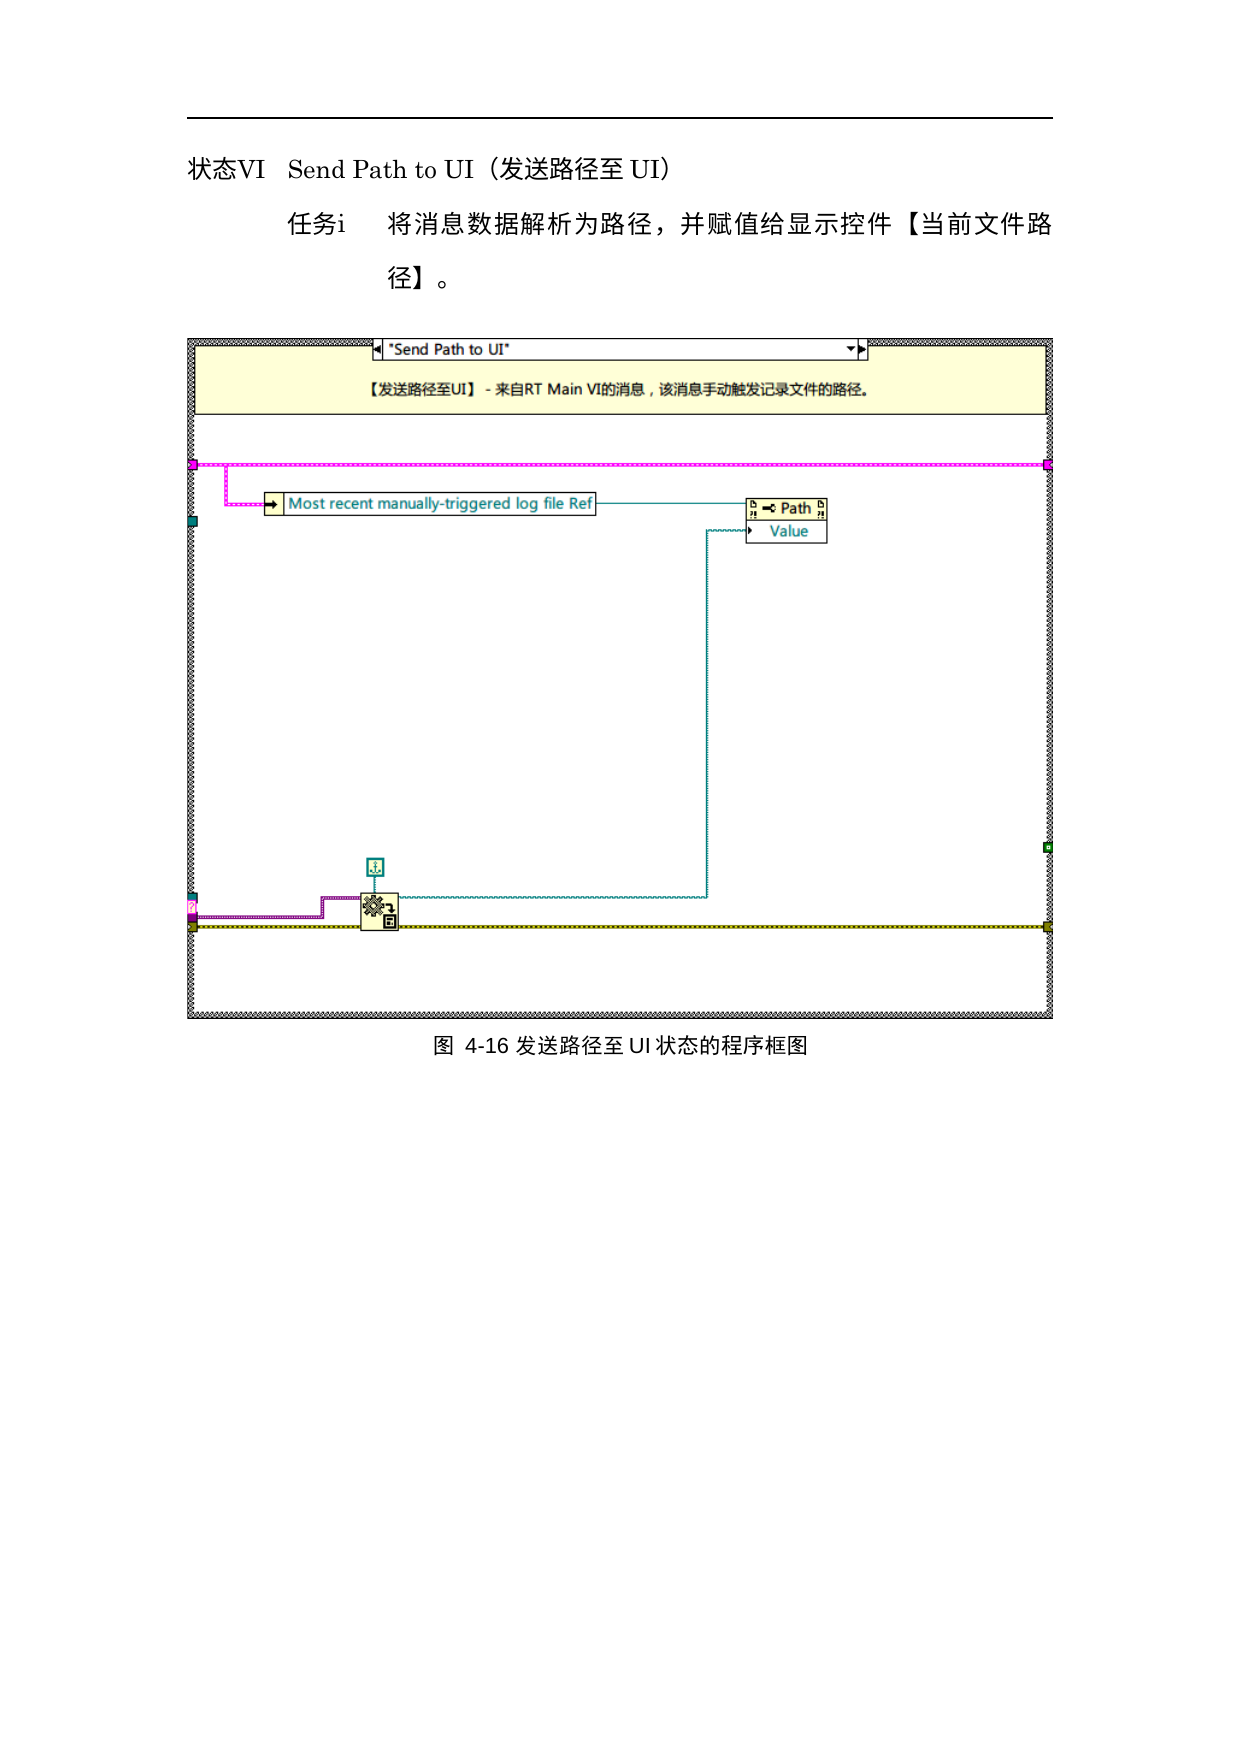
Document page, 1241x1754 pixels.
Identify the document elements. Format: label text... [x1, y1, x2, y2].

list 将消息数据解析为路径，并赋值给显示控件【当前文件路径】。 [287, 204, 1053, 295]
list Send Path to UI（发送路径至UI） [187, 150, 1053, 186]
picture [187, 338, 1053, 1019]
